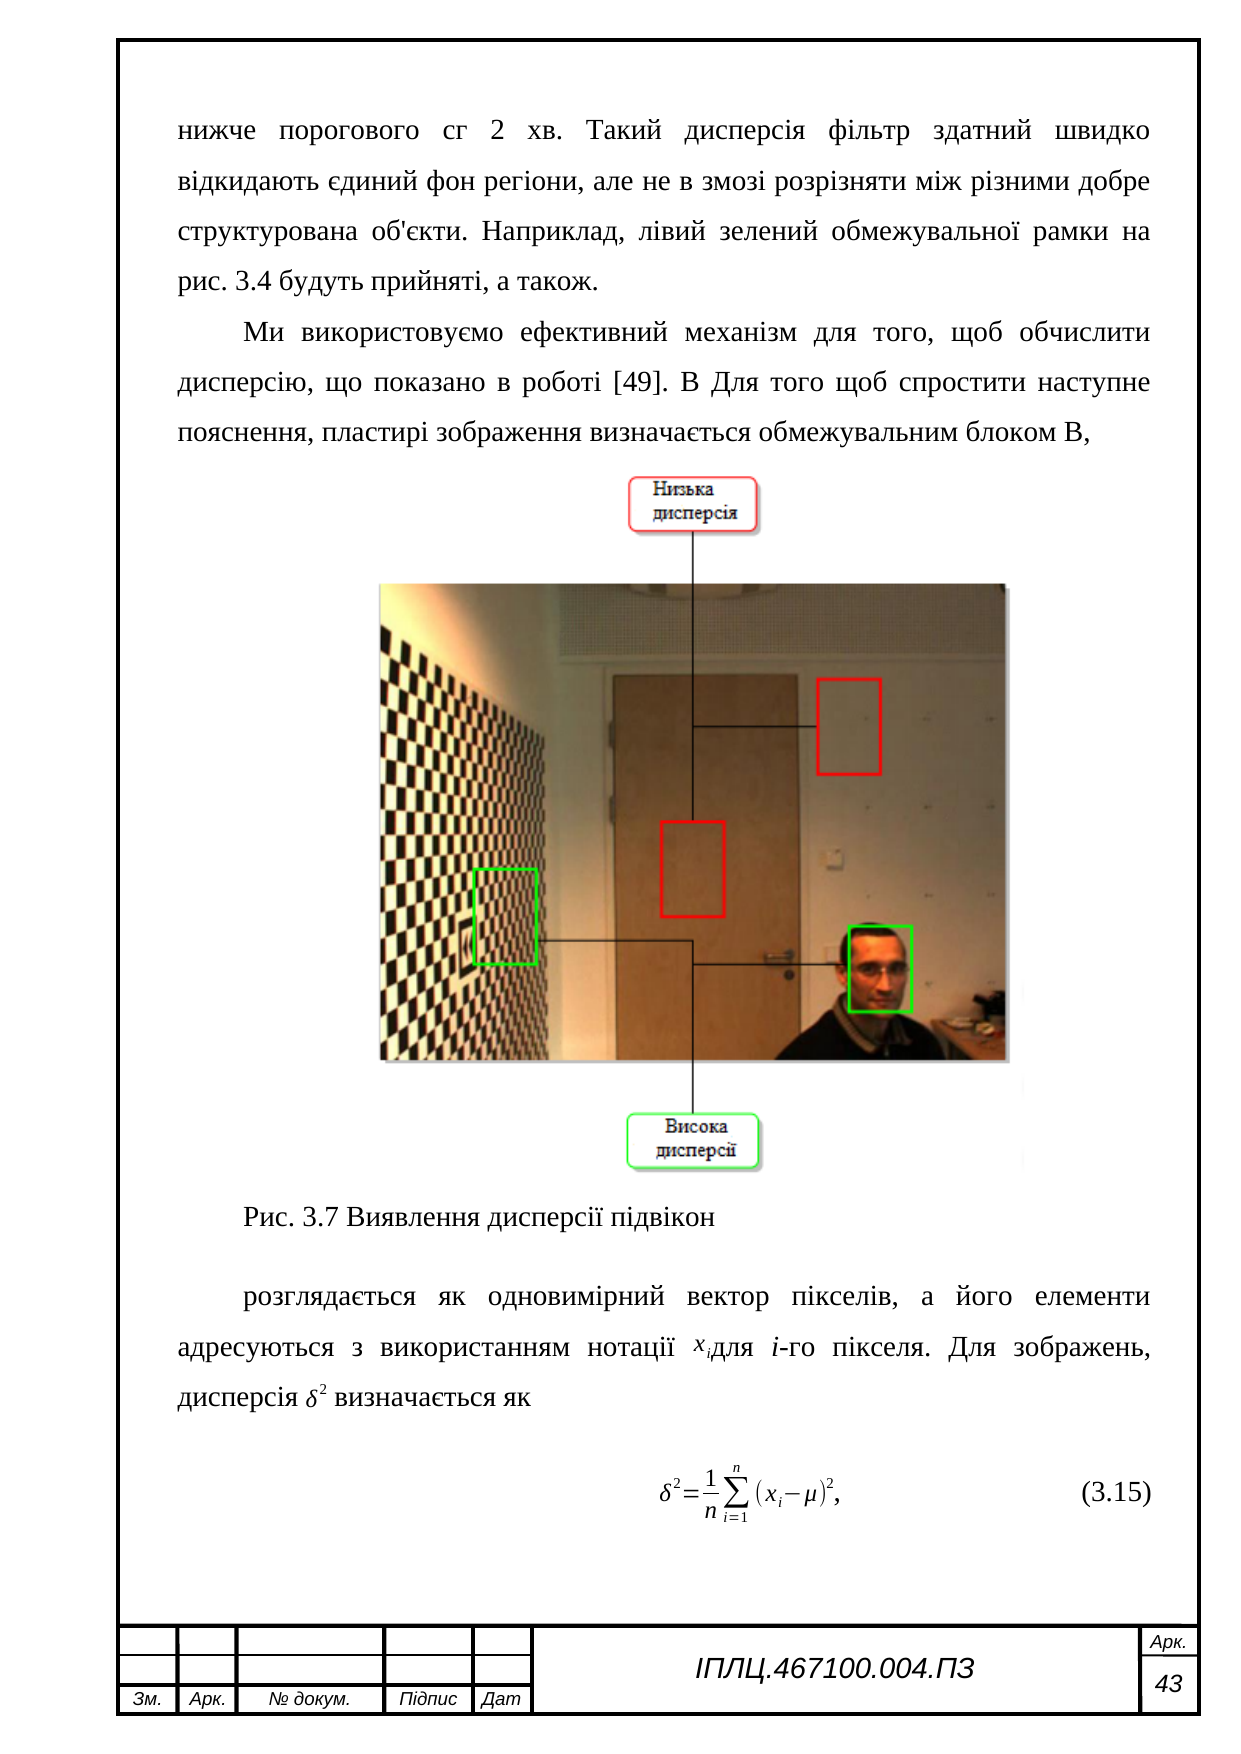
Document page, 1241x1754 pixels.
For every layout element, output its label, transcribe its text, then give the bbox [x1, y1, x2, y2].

text Ми використовуємо ефективний механізм для того, щоб обчислити дисперсію, що показано в роботі [49]. В Для того щоб спростити наступне пояснення, пластирі зображення визначається обмежувальним блоком В, [177, 314, 1152, 448]
text Рис. 3.7 Виявлення дисперсії підвікон [177, 1199, 1152, 1233]
text розглядається як одновимірний вектор пікселів, а його елементи адресуються з використанням нотації для i-го пікселя. Для зображень, дисперсія визначається як [177, 1278, 1152, 1413]
text , (3.15) [177, 1459, 1152, 1526]
picture [359, 464, 1035, 1185]
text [177, 112, 1152, 297]
